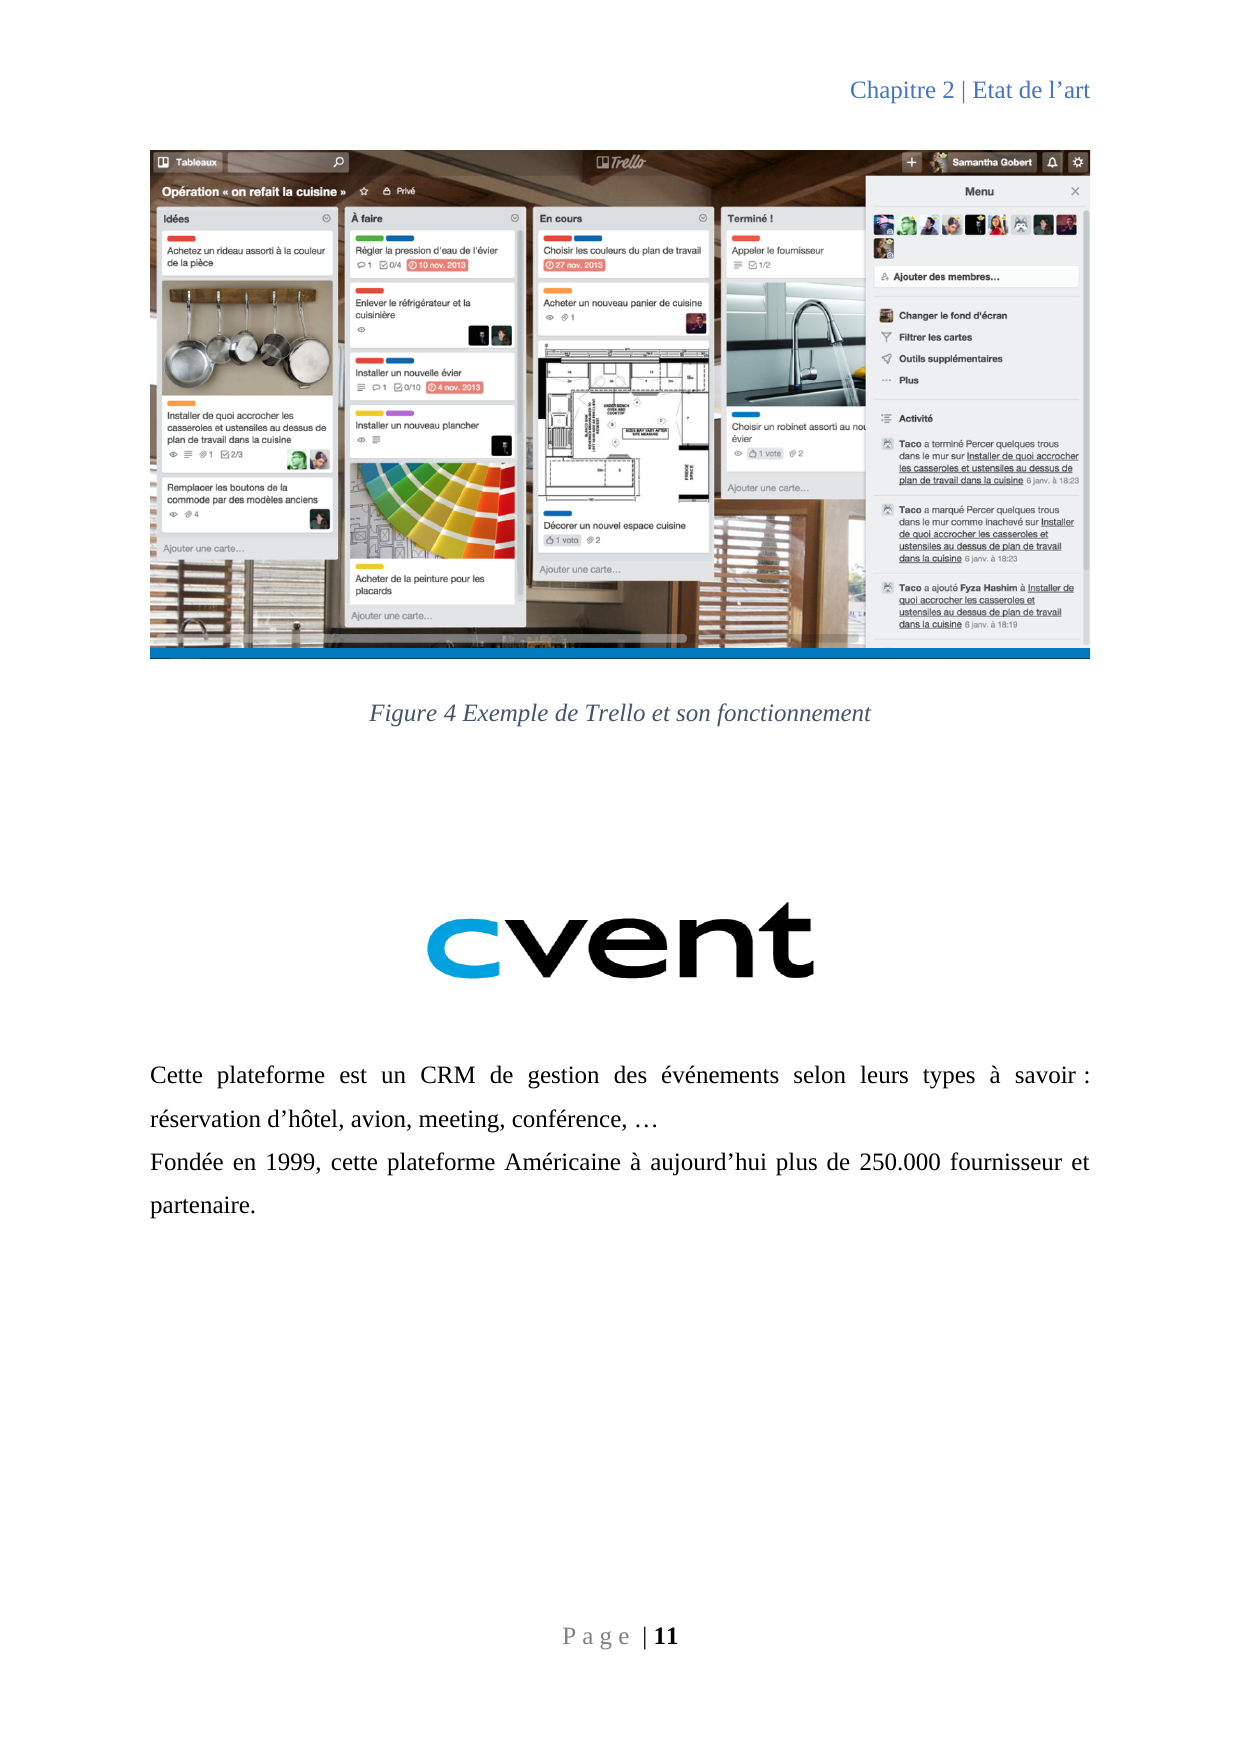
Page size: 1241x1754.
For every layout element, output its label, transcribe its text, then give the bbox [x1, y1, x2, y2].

list Fondée en 1999, cette plateforme Américaine à aujourd’hui plus de 250.000 fournisseur et partenaire. [150, 1147, 1090, 1219]
text Figure 4 Exemple de Trello et son fonctionnement [150, 698, 1090, 727]
picture [150, 150, 1091, 659]
picture [364, 833, 876, 1047]
list Cette plateforme est un CRM de gestion des événements selon leurs types à savoir : réservation d’hôtel, avion, meeting, conférence, … [150, 1061, 1090, 1132]
